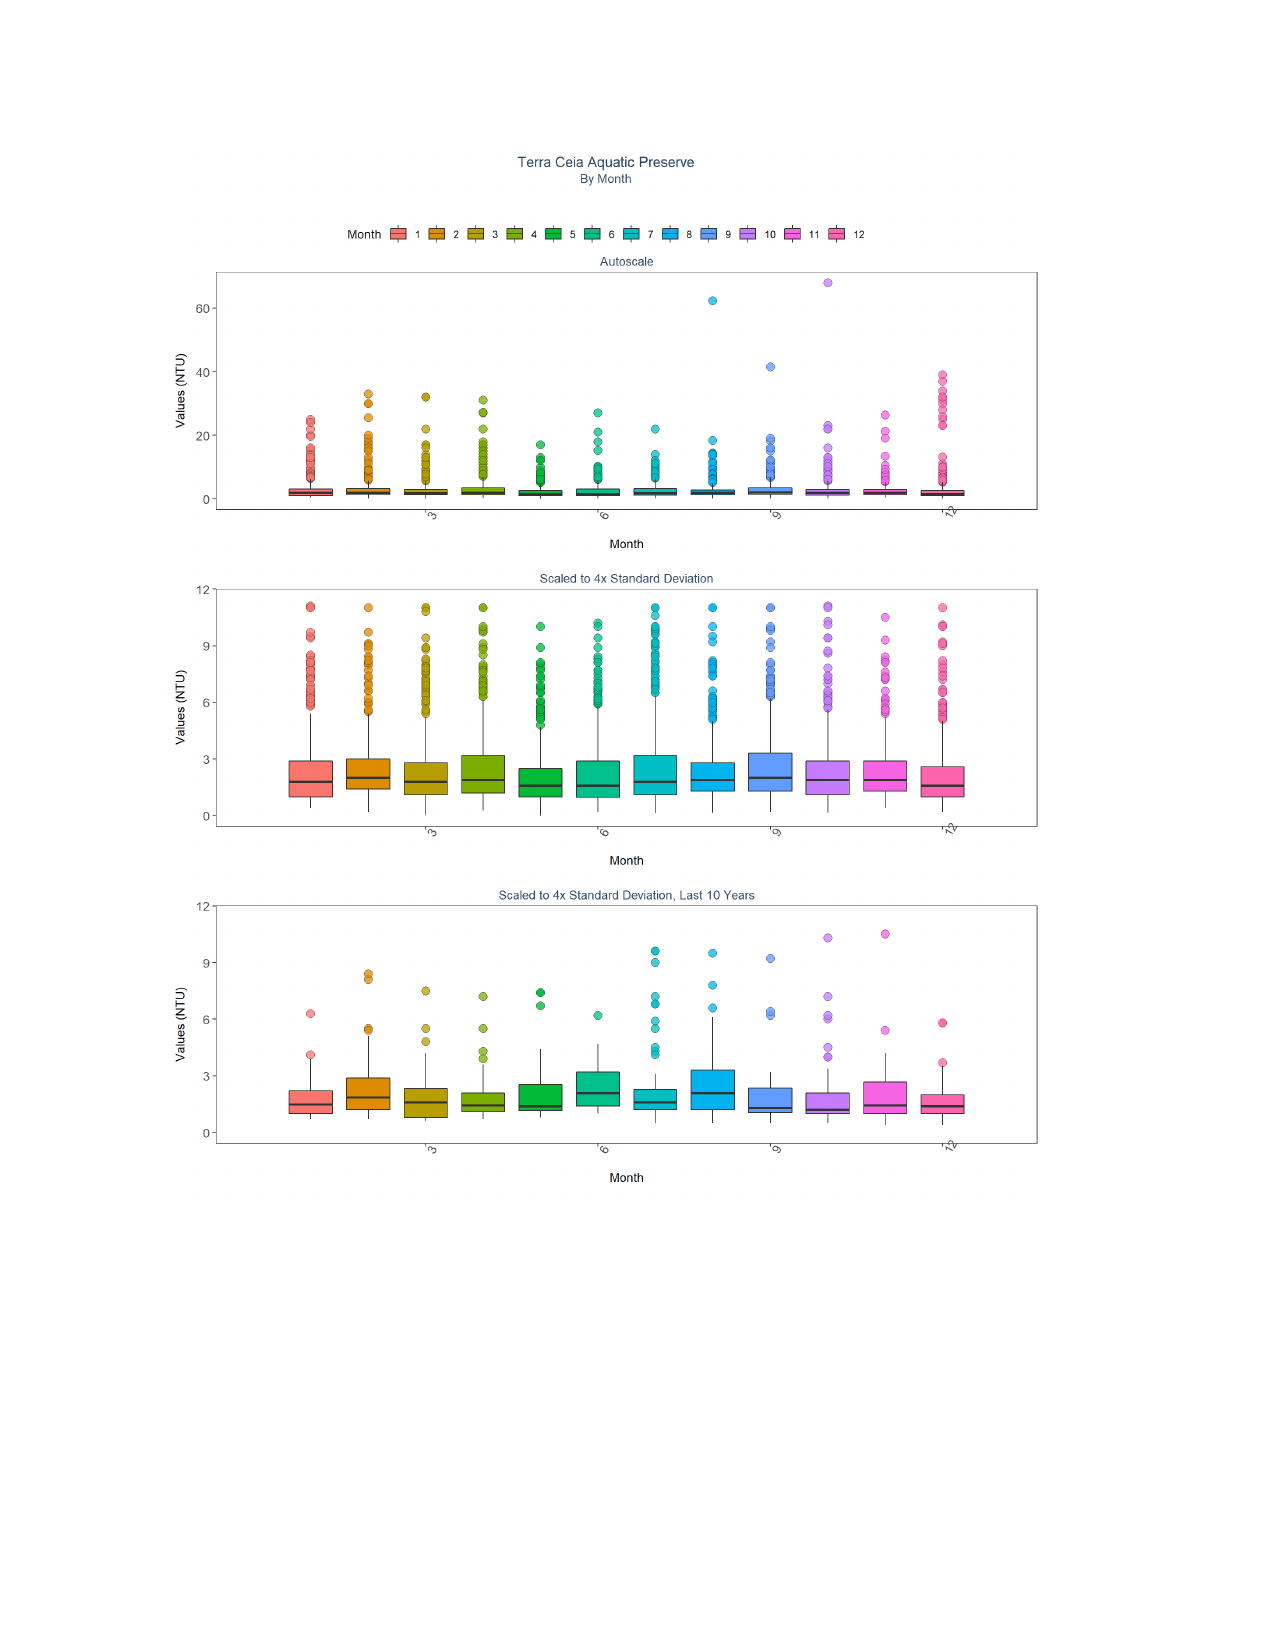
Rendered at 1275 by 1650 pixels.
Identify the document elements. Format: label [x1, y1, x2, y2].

picture [168, 150, 1044, 1200]
